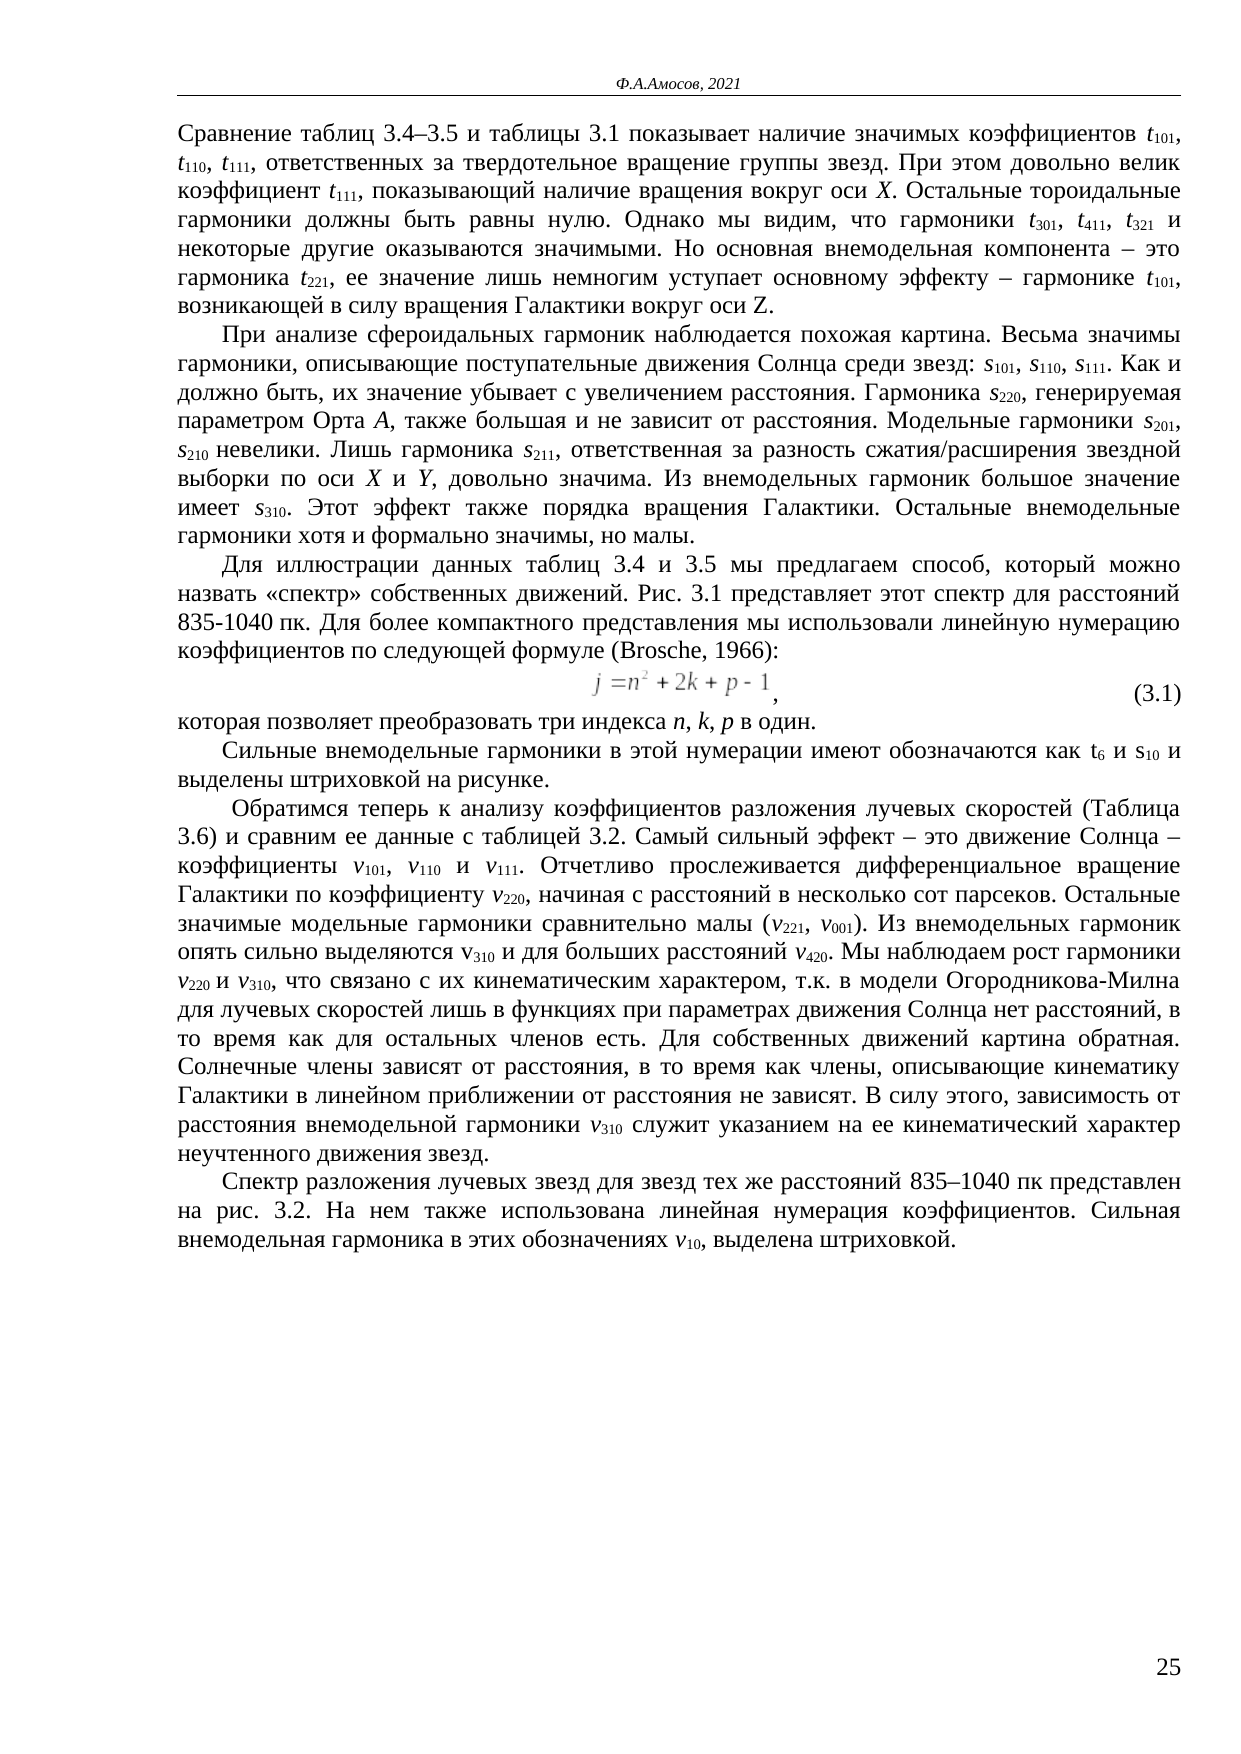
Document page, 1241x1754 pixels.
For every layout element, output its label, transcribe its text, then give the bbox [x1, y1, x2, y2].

text которая позволяет преобразовать три индекса n, k, p в один. [177, 706, 1181, 735]
text Сильные внемодельные гармоники в этой нумерации имеют обозначаются как t6 и s10 и выделены штриховкой на рисунке. [177, 735, 1181, 793]
text Для иллюстрации данных таблиц 3.4 и 3.5 мы предлагаем способ, который можно назвать «спектр» собственных движений. Рис. 3.1 представляет этот спектр для расстояний 835-1040 пк. Для более компактного представления мы использовали линейную нумерацию коэффициентов по следующей формуле (Brosche, 1966): [177, 549, 1181, 664]
text Обратимся теперь к анализу коэффициентов разложения лучевых скоростей (Таблица 3.6) и сравним ее данные с таблицей 3.2. Самый сильный эффект – это движение Солнца – коэффициенты v101, v110 и v111. Отчетливо прослеживается дифференциальное вращение Галактики по коэффициенту v220, начиная с расстояний в несколько сот парсеков. Остальные значимые модельные гармоники сравнительно малы (v221, v001). Из внемодельных гармоник опять сильно выделяются v310 и для больших расстояний v420. Мы наблюдаем рост гармоники v220 и v310, что связано с их кинематическим характером, т.к. в модели Огородникова-Милна для лучевых скоростей лишь в функциях при параметрах движения Солнца нет расстояний, в то время как для остальных членов есть. Для собственных движений картина обратная. Солнечные члены зависят от расстояния, в то время как члены, описывающие кинематику Галактики в линейном приближении от расстояния не зависят. В силу этого, зависимость от расстояния внемодельной гармоники v310 служит указанием на ее кинематический характер неучтенного движения звезд. [177, 793, 1181, 1166]
text Спектр разложения лучевых звезд для звезд тех же расстояний 835–1040 пк представлен на рис. 3.2. На нем также использована линейная нумерация коэффициентов. Сильная внемодельная гармоника в этих обозначениях v10, выделена штриховкой. [177, 1166, 1181, 1253]
text , (3.1) [177, 664, 1181, 706]
text При анализе сфероидальных гармоник наблюдается похожая картина. Весьма значимы гармоники, описывающие поступательные движения Солнца среди звезд: s101, s110, s111. Как и должно быть, их значение убывает с увеличением расстояния. Гармоника s220, генерируемая параметром Орта A, также большая и не зависит от расстояния. Модельные гармоники s201, s210 невелики. Лишь гармоника s211, ответственная за разность сжатия/расширения звездной выборки по оси X и Y, довольно значима. Из внемодельных гармоник большое значение имеет s310. Этот эффект также порядка вращения Галактики. Остальные внемодельные гармоники хотя и формально значимы, но малы. [177, 319, 1181, 549]
text Сравнение таблиц 3.4–3.5 и таблицы 3.1 показывает наличие значимых коэффициентов t101, t110, t111, ответственных за твердотельное вращение группы звезд. При этом довольно велик коэффициент t111, показывающий наличие вращения вокруг оси X. Остальные тороидальные гармоники должны быть равны нулю. Однако мы видим, что гармоники t301, t411, t321 и некоторые другие оказываются значимыми. Но основная внемодельная компонента – это гармоника t221, ее значение лишь немногим уступает основному эффекту – гармонике t101, возникающей в силу вращения Галактики вокруг оси Z. [177, 118, 1181, 319]
